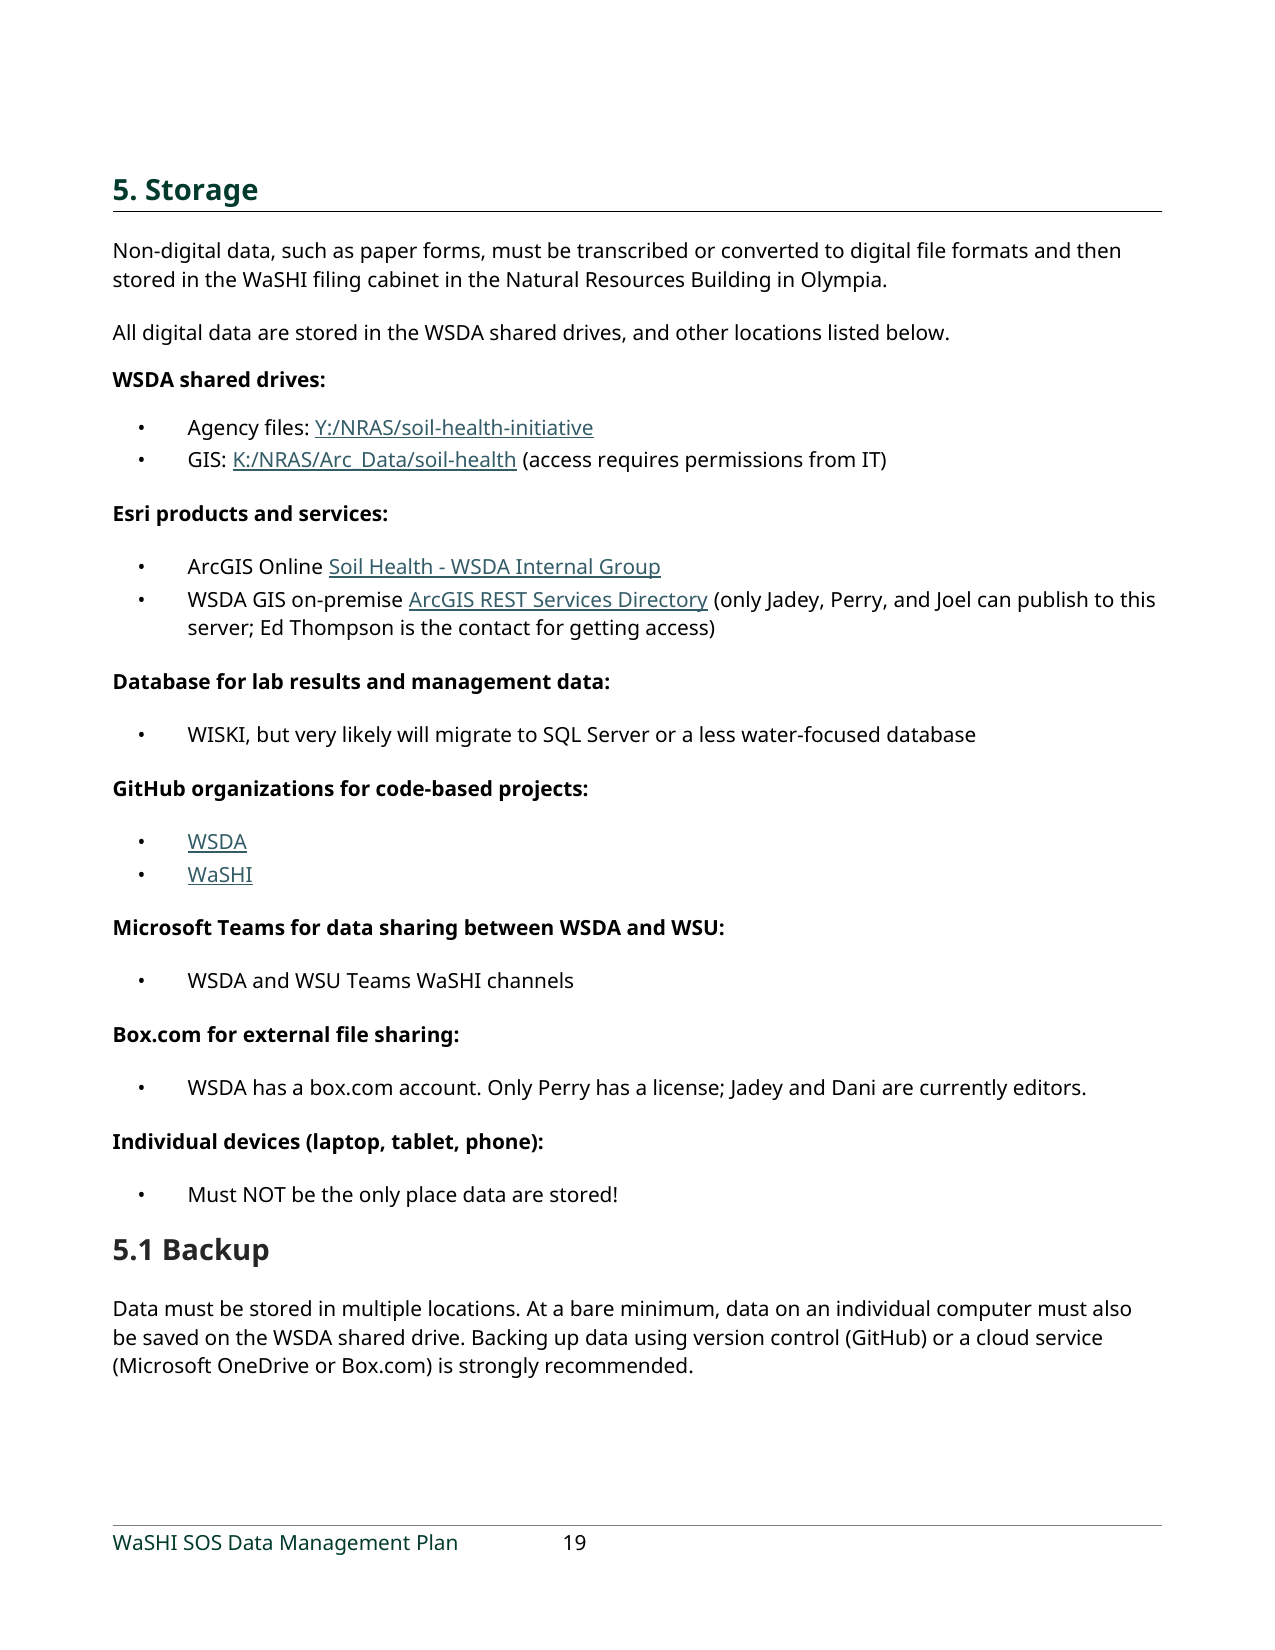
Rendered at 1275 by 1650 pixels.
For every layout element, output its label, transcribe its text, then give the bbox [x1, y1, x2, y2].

list WSDA GIS on-premise ArcGIS REST Services Directory (only Jadey, Perry, and Joel can publish to this server; Ed Thompson is the contact for getting access) [137, 585, 1162, 642]
list Agency files: Y:/NRAS/soil-health-initiative [137, 413, 1162, 441]
list WSDA [137, 827, 1162, 856]
text Non-digital data, such as paper forms, must be transcribed or converted to digital file formats and then stored in the WaSHI filing cabinet in the Natural Resources Building in Olympia. [112, 237, 1162, 293]
text WSDA shared drives: [112, 366, 1162, 394]
text Esri products and services: [112, 499, 1162, 527]
text GitHub organizations for code-based projects: [112, 774, 1162, 802]
text Data must be stored in multiple locations. At a bare minimum, data on an individual computer must also be saved on the WSDA shared drive. Backing up data using version control (GitHub) or a cloud service (Microsoft OneDrive or Box.com) is strongly recommended. [112, 1294, 1162, 1379]
list WISKI, but very likely will migrate to SQL Server or a less water-focused database [137, 720, 1162, 749]
text Database for lab results and management data: [112, 667, 1162, 695]
subtitle 5. Storage [112, 169, 1162, 212]
list WaSHI [137, 860, 1162, 888]
text Individual devices (laptop, tablet, phone): [112, 1127, 1162, 1155]
text Box.com for external file sharing: [112, 1020, 1162, 1048]
list GIS: K:/NRAS/Arc_Data/soil-health (access requires permissions from IT) [137, 445, 1162, 474]
list ArcGIS Online Soil Health - WSDA Internal Group [137, 552, 1162, 581]
text Microsoft Teams for data sharing between WSDA and WSU: [112, 913, 1162, 942]
subtitle 5.1 Backup [112, 1229, 1162, 1269]
list WSDA has a box.com account. Only Perry has a license; Jadey and Dani are currently editors. [137, 1073, 1162, 1102]
text All digital data are stored in the WSDA shared drives, and other locations listed below. [112, 318, 1162, 347]
list Must NOT be the only place data are stored! [137, 1180, 1162, 1209]
list WSDA and WSU Teams WaSHI channels [137, 967, 1162, 995]
